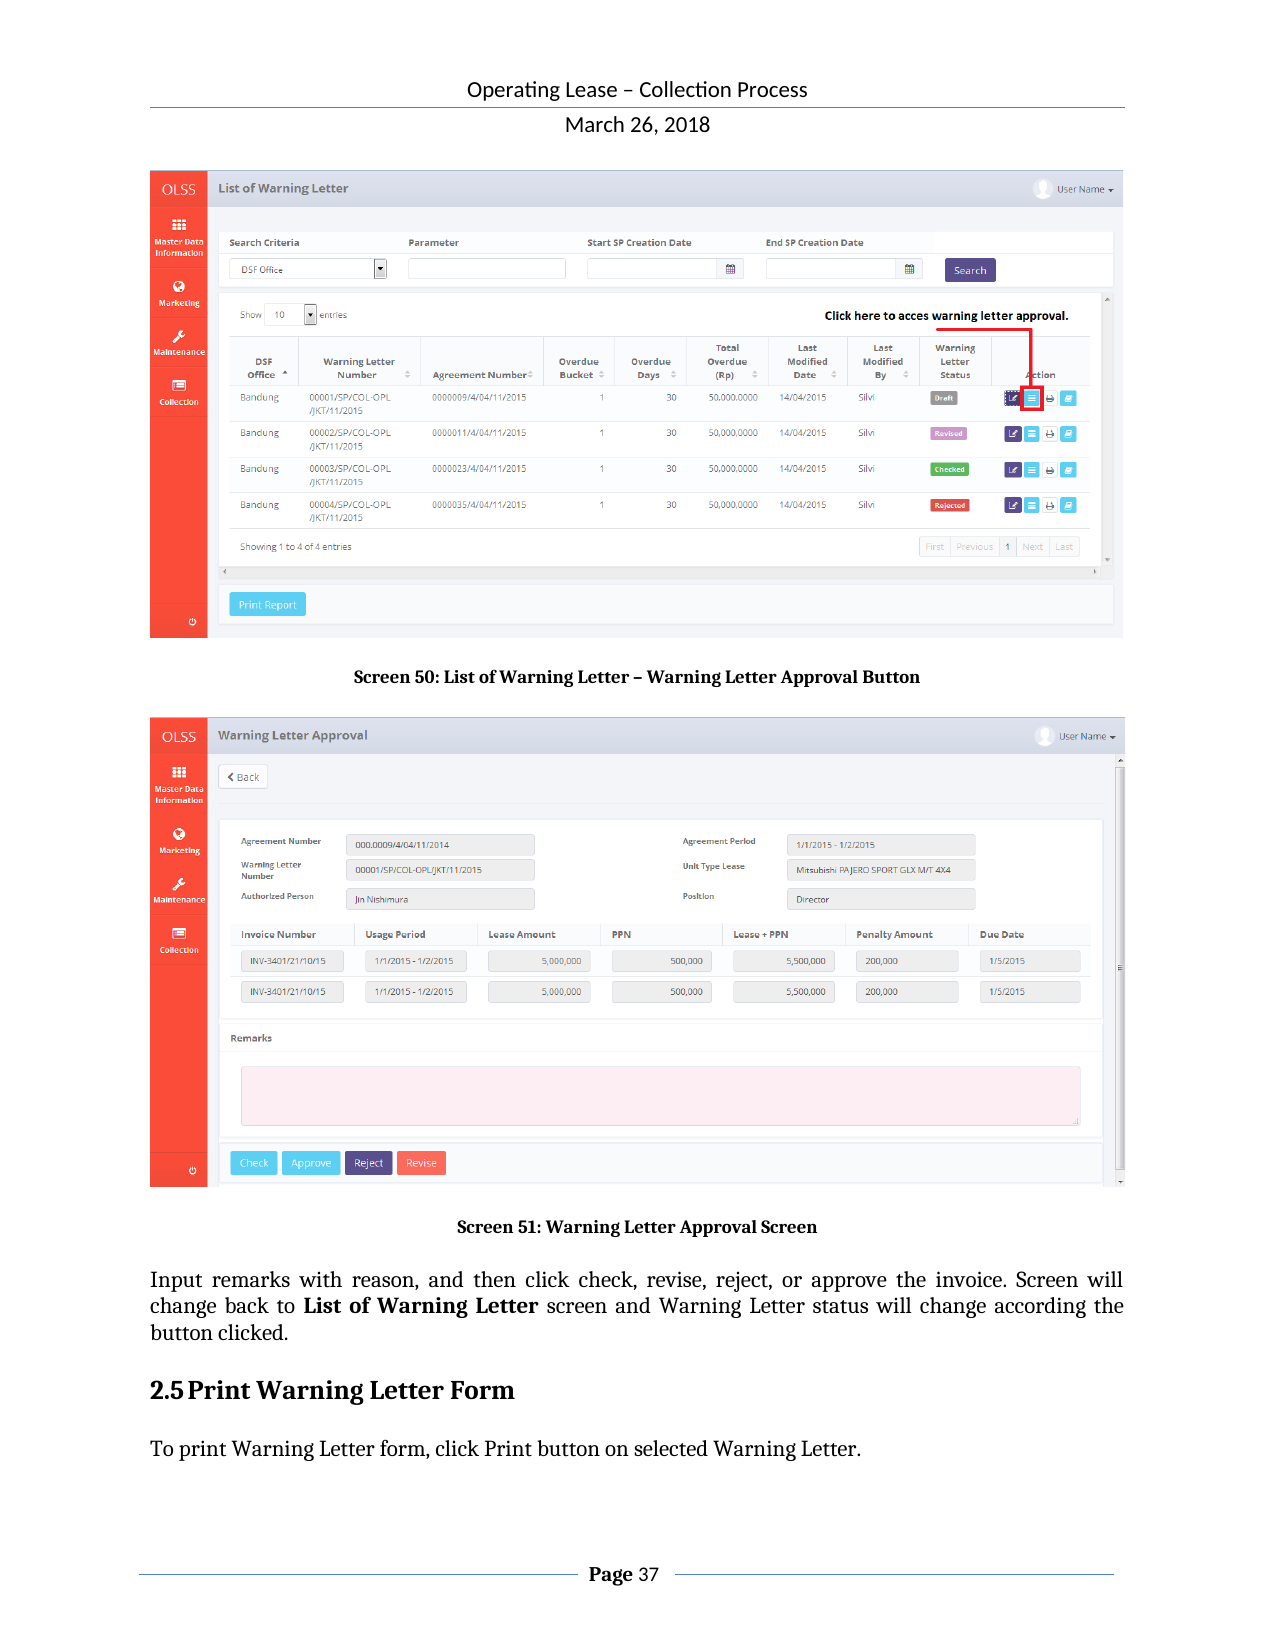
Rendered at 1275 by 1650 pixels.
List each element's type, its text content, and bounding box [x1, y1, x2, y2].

picture [150, 717, 1125, 1187]
picture [150, 170, 1124, 638]
text Input remarks with reason, and then click check, revise, reject, or approve the invoice. Screen will change back to List of Warning Letter screen and Warning Letter status will change according the button clicked. [150, 1267, 1125, 1346]
text Screen 51: Warning Letter Approval Screen [150, 1216, 1125, 1238]
subtitle Print Warning Letter Form [150, 1375, 1125, 1406]
text Screen 50: List of Warning Letter – Warning Letter Approval Button [150, 667, 1125, 689]
text To print Warning Letter form, click Print button on selected Warning Letter. [150, 1435, 1125, 1462]
